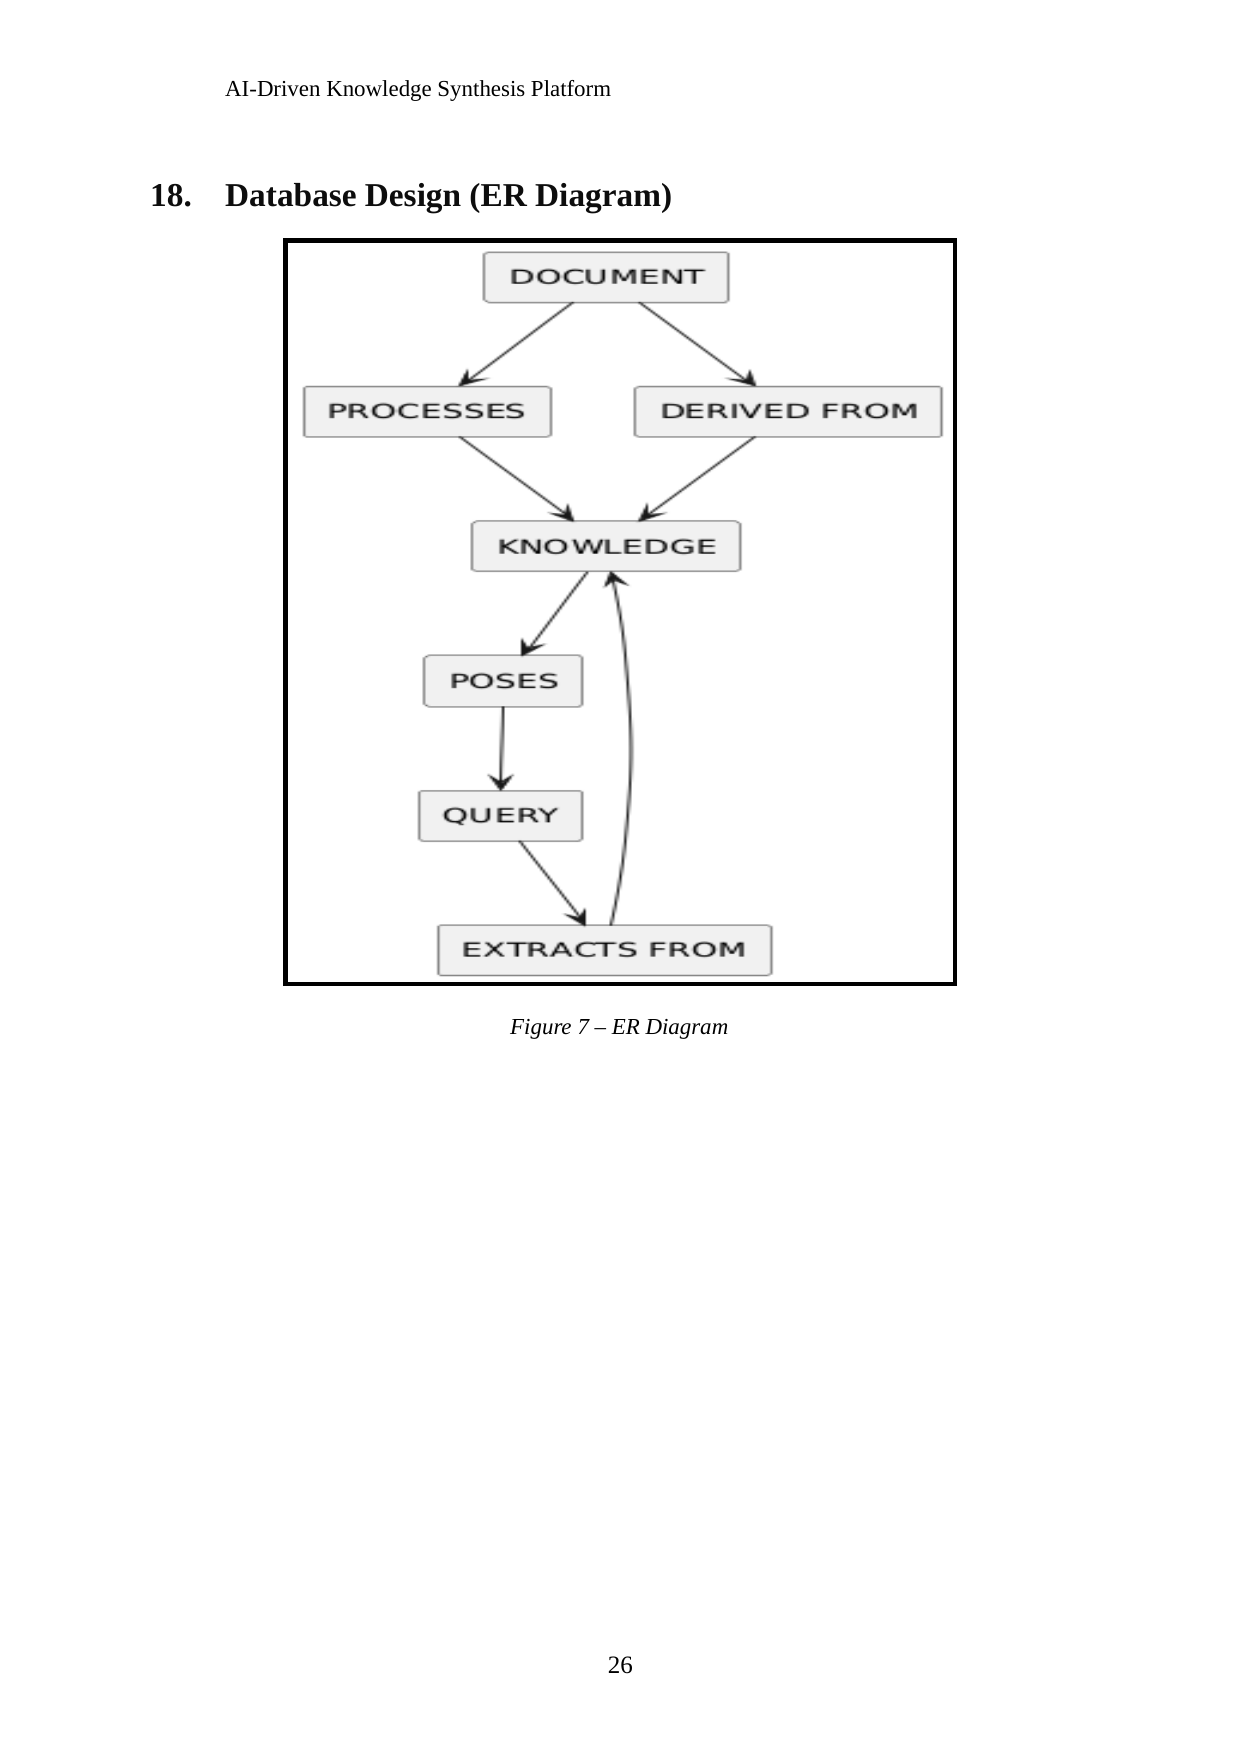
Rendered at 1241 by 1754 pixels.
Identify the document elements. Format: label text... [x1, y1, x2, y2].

picture [288, 243, 953, 982]
text Figure 7 – ER Diagram [150, 1013, 1090, 1039]
subtitle Database Design (ER Diagram) [150, 175, 1090, 213]
